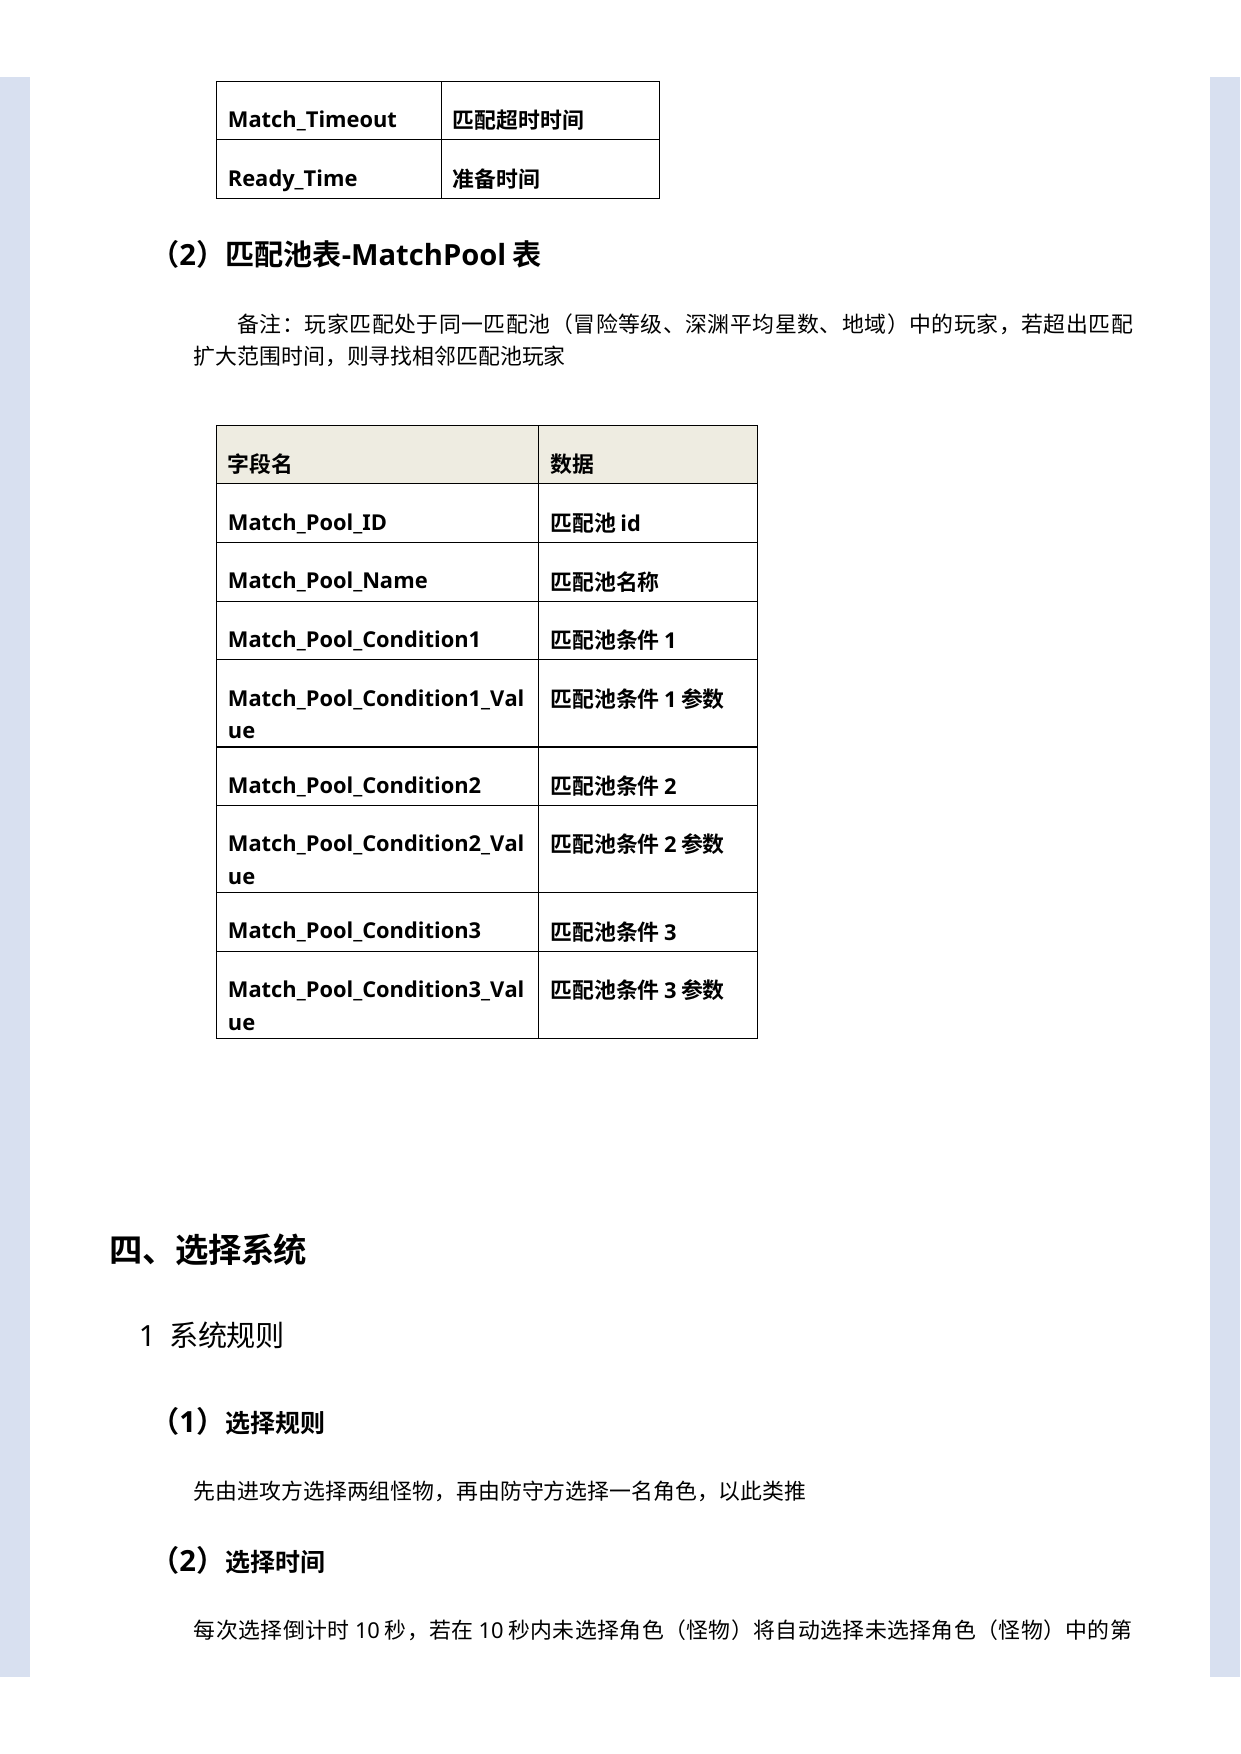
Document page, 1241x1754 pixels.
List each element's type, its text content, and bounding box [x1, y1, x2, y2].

table_cell 匹配池id [539, 484, 757, 542]
table_cell Match_Pool_Condition2_Value [217, 806, 538, 892]
table_cell Match_Pool_Condition2 [217, 748, 538, 805]
table_cell 匹配超时时间 [442, 82, 659, 139]
table_cell Match_Timeout [217, 82, 441, 139]
table_cell Match_Pool_Condition3_Value [217, 952, 538, 1038]
table_header 数据 [539, 426, 757, 483]
table_cell 匹配池条件3 [539, 893, 757, 951]
table_cell Match_Pool_Condition1_Value [217, 660, 538, 746]
table_cell Ready_Time [217, 140, 441, 198]
table_cell 匹配池条件3参数 [539, 952, 757, 1038]
table_cell Match_Pool_Condition3 [217, 893, 538, 951]
text 1 系统规则 [139, 1301, 1134, 1366]
table_cell Match_Pool_ID [217, 484, 538, 542]
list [150, 1613, 1134, 1645]
table_cell 匹配池条件2 [539, 748, 757, 805]
table_cell 匹配池条件2参数 [539, 806, 757, 892]
list 选择规则 [106, 1387, 1134, 1452]
table_cell 匹配池条件1 [539, 602, 757, 659]
list 备注：玩家匹配处于同一匹配池（冒险等级、深渊平均星数、地域）中的玩家，若超出匹配扩大范围时间，则寻找相邻匹配池玩家 [194, 306, 1134, 371]
table_cell 匹配池条件1参数 [539, 660, 757, 746]
table_header 字段名 [217, 426, 538, 483]
table_cell Match_Pool_Name [217, 543, 538, 601]
table_cell 匹配池名称 [539, 543, 757, 601]
list 匹配池表-MatchPool表 [106, 220, 1134, 285]
list 选择系统 [109, 1215, 1134, 1280]
list 先由进攻方选择两组怪物，再由防守方选择一名角色，以此类推 [150, 1473, 1134, 1506]
table_cell Match_Pool_Condition1 [217, 602, 538, 659]
table_cell 准备时间 [442, 140, 659, 198]
list 选择时间 [106, 1527, 1134, 1592]
